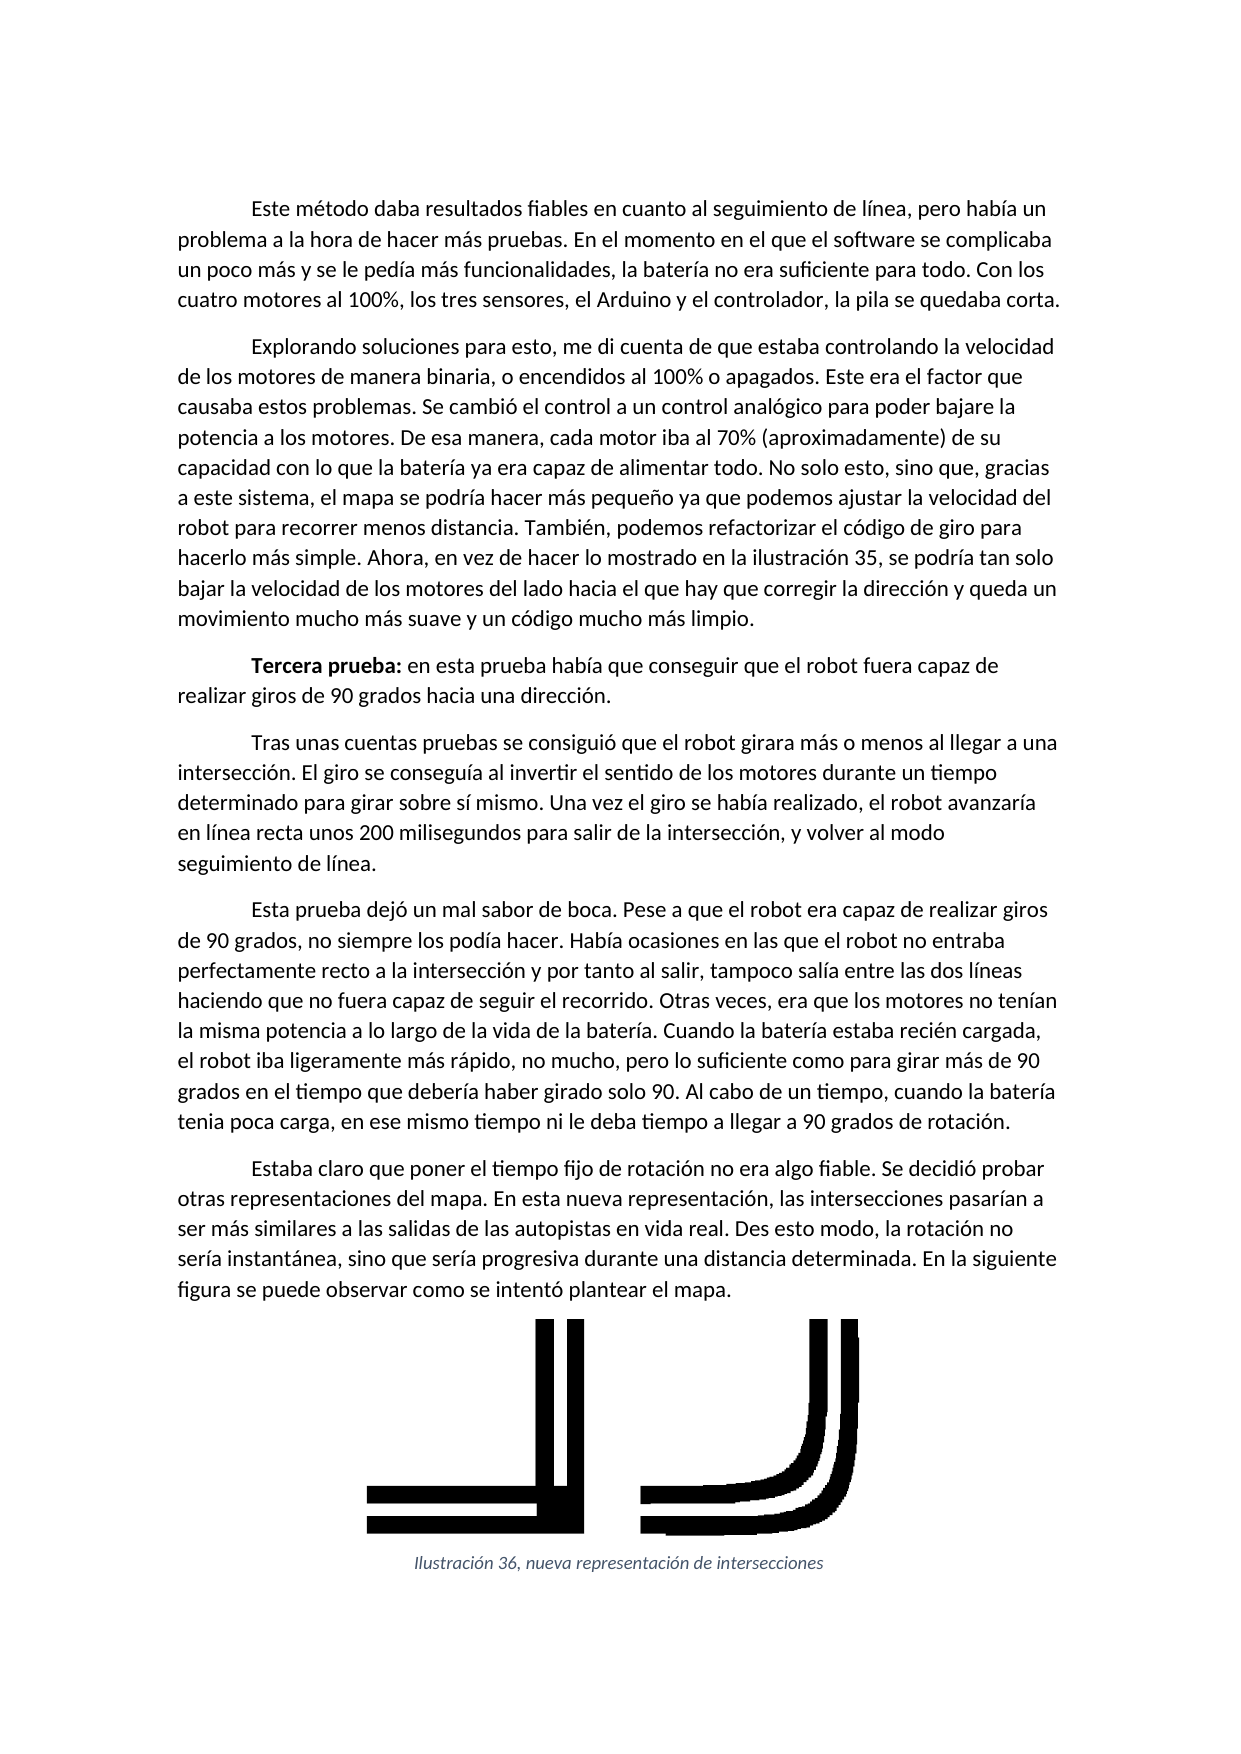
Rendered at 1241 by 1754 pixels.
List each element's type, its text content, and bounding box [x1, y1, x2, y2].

text Este método daba resultados fiables en cuanto al seguimiento de línea, pero había un problema a la hora de hacer más pruebas. En el momento en el que el software se complicaba un poco más y se le pedía más funcionalidades, la batería no era suficiente para todo. Con los cuatro motores al 100%, los tres sensores, el Arduino y el controlador, la pila se quedaba corta. [177, 194, 1063, 313]
text Tercera prueba: en esta prueba había que conseguir que el robot fuera capaz de realizar giros de 90 grados hacia una dirección. [177, 651, 1063, 709]
text Estaba claro que poner el tiempo fijo de rotación no era algo fiable. Se decidió probar otras representaciones del mapa. En esta nueva representación, las intersecciones pasarían a ser más similares a las salidas de las autopistas en vida real. Des esto modo, la rotación no sería instantánea, sino que sería progresiva durante una distancia determinada. En la siguiente figura se puede observar como se intentó plantear el mapa. [177, 1154, 1063, 1303]
picture [361, 1319, 880, 1542]
text Tras unas cuentas pruebas se consiguió que el robot girara más o menos al llegar a una intersección. El giro se conseguía al invertir el sentido de los motores durante un tiempo determinado para girar sobre sí mismo. Una vez el giro se había realizado, el robot avanzaría en línea recta unos 200 milisegundos para salir de la intersección, y volver al modo seguimiento de línea. [177, 728, 1063, 877]
text Esta prueba dejó un mal sabor de boca. Pese a que el robot era capaz de realizar giros de 90 grados, no siempre los podía hacer. Había ocasiones en las que el robot no entraba perfectamente recto a la intersección y por tanto al salir, tampoco salía entre las dos líneas haciendo que no fuera capaz de seguir el recorrido. Otras veces, era que los motores no tenían la misma potencia a lo largo de la vida de la batería. Cuando la batería estaba recién cargada, el robot iba ligeramente más rápido, no mucho, pero lo suficiente como para girar más de 90 grados en el tiempo que debería haber girado solo 90. Al cabo de un tiempo, cuando la batería tenia poca carga, en ese mismo tiempo ni le deba tiempo a llegar a 90 grados de rotación. [177, 896, 1063, 1135]
text Explorando soluciones para esto, me di cuenta de que estaba controlando la velocidad de los motores de manera binaria, o encendidos al 100% o apagados. Este era el factor que causaba estos problemas. Se cambió el control a un control analógico para poder bajare la potencia a los motores. De esa manera, cada motor iba al 70% (aproximadamente) de su capacidad con lo que la batería ya era capaz de alimentar todo. No solo esto, sino que, gracias a este sistema, el mapa se podría hacer más pequeño ya que podemos ajustar la velocidad del robot para recorrer menos distancia. También, podemos refactorizar el código de giro para hacerlo más simple. Ahora, en vez de hacer lo mostrado en la ilustración 35, se podría tan solo bajar la velocidad de los motores del lado hacia el que hay que corregir la dirección y queda un movimiento mucho más suave y un código mucho más limpio. [177, 332, 1063, 632]
